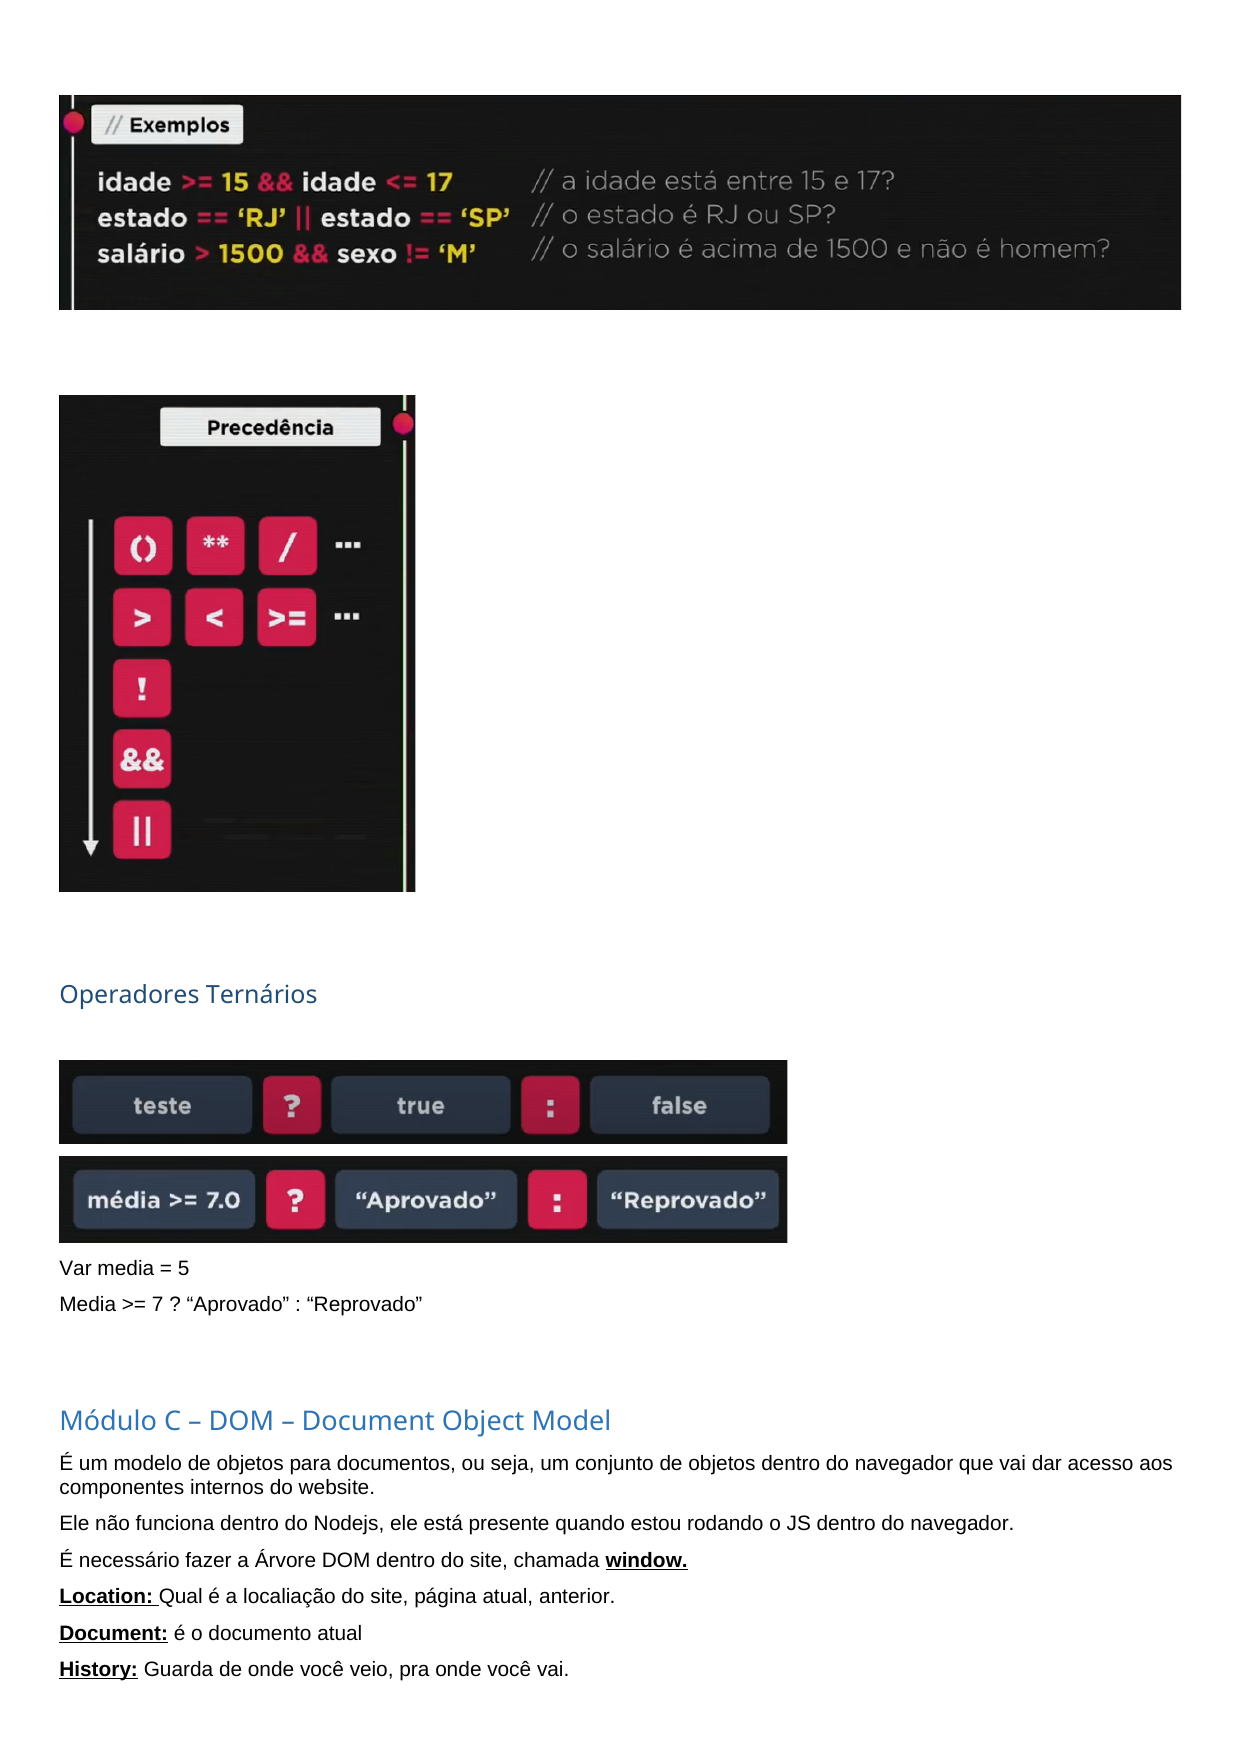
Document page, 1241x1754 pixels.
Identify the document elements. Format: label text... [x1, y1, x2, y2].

text Location: Qual é a localiação do site, página atual, anterior. [59, 1584, 1181, 1608]
picture [59, 395, 416, 892]
picture [59, 95, 1182, 310]
text Document: é o documento atual [59, 1621, 1181, 1644]
text Media >= 7 ? “Aprovado” : “Reprovado” [59, 1292, 1181, 1316]
picture [59, 1156, 788, 1243]
picture [59, 1060, 788, 1144]
text Ele não funciona dentro do Nodejs, ele está presente quando estou rodando o JS dentro do navegador. [59, 1511, 1181, 1535]
text Var media = 5 [59, 1256, 1181, 1279]
text É necessário fazer a Árvore DOM dentro do site, chamada window. [59, 1548, 1181, 1572]
text History: Guarda de onde você veio, pra onde você vai. [59, 1657, 1181, 1681]
text É um modelo de objetos para documentos, ou seja, um conjunto de objetos dentro do navegador que vai dar acesso aos componentes internos do website. [59, 1451, 1181, 1499]
subtitle Operadores Ternários [59, 977, 1181, 1011]
subtitle Módulo C – DOM – Document Object Model [59, 1401, 1181, 1438]
